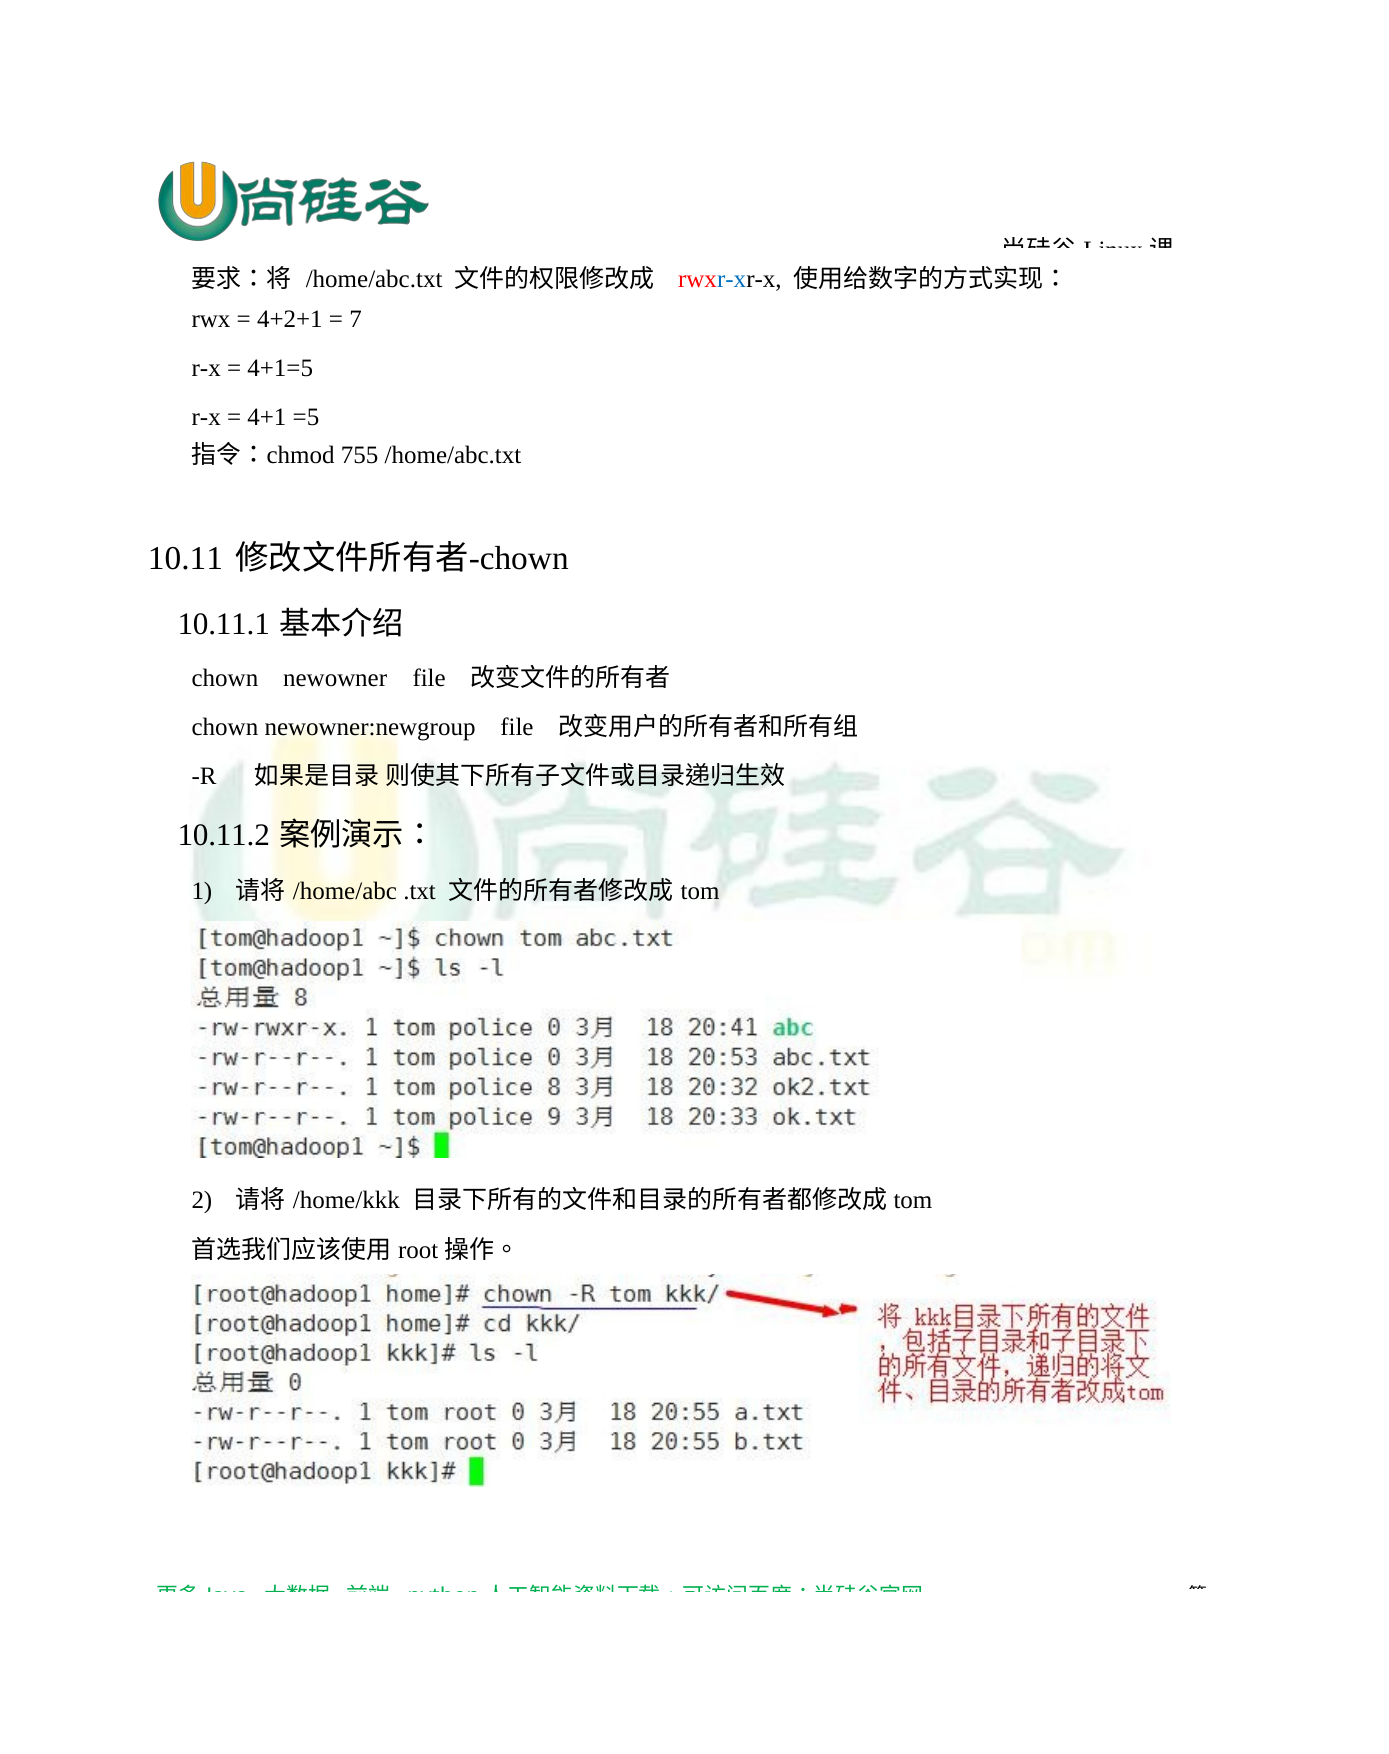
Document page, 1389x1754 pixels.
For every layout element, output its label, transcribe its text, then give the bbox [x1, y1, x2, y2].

text chown newowner file 改变文件的所有者 [191, 647, 1338, 697]
text chown newowner:newgroup file 改变用户的所有者和所有组 [191, 697, 1338, 745]
picture [147, 153, 436, 249]
list 请将 /home/kkk 目录下所有的文件和目录的所有者都修改成 tom [191, 1171, 1338, 1218]
text r-x = 4+1 =5 [191, 402, 1338, 431]
subtitle 修改文件所有者-chown [148, 515, 1338, 583]
text 要求：将 /home/abc.txt 文件的权限修改成 rwxr-xr-x, 使用给数字的方式实现： [191, 261, 1338, 295]
text rwx = 4+2+1 = 7 [191, 304, 1338, 333]
text 指令：chmod 755 /home/abc.txt [191, 437, 1338, 471]
text -R 如果是目录 则使其下所有子文件或目录递归生效 [191, 745, 1338, 795]
picture [191, 1274, 1171, 1487]
list 请将 /home/abc .txt 文件的所有者修改成 tom [191, 858, 1338, 910]
subtitle 案例演示： [177, 795, 1338, 858]
text 首选我们应该使用 root 操作。 [191, 1218, 1338, 1268]
picture [189, 858, 1152, 1158]
subtitle 基本介绍 [177, 583, 1338, 647]
text r-x = 4+1=5 [191, 353, 1338, 382]
